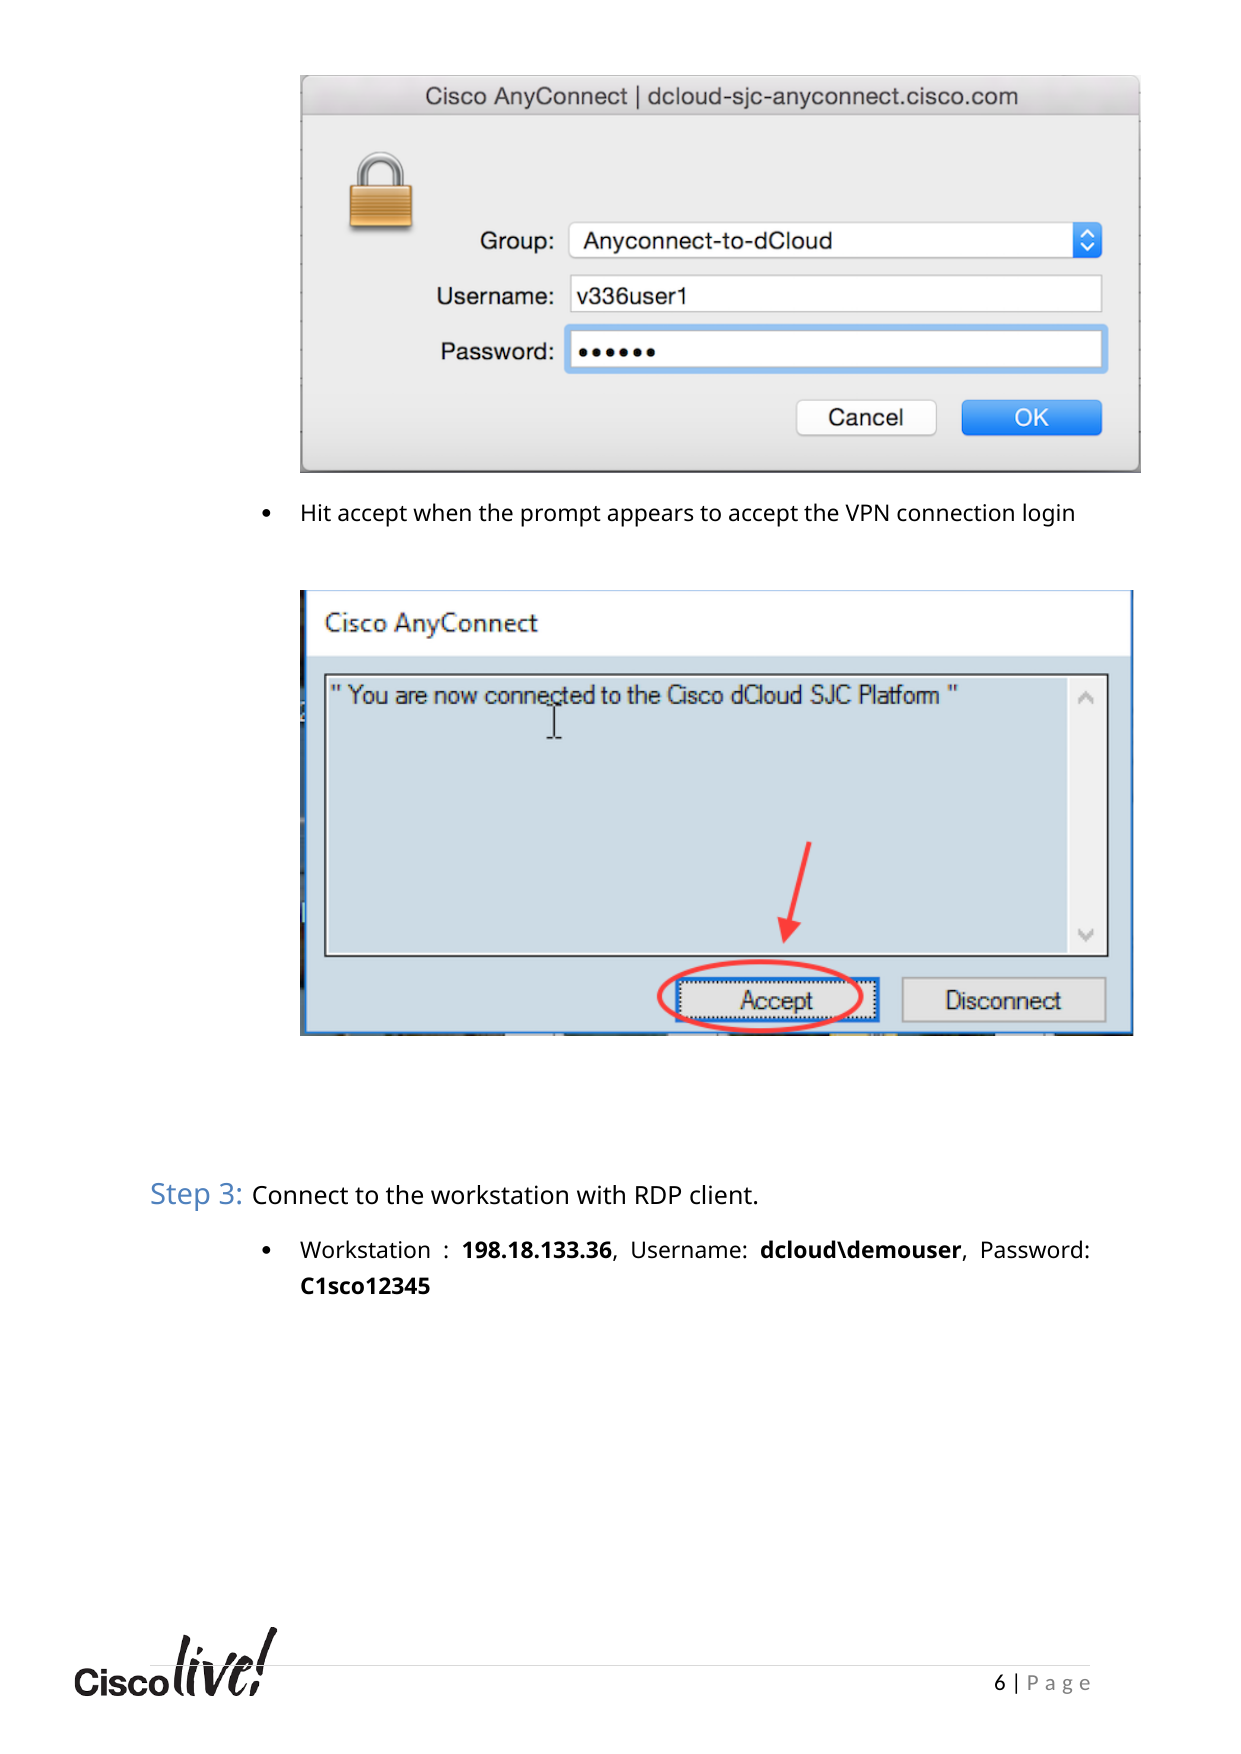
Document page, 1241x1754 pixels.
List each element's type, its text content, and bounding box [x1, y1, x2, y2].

picture [74, 1627, 278, 1698]
list Hit accept when the prompt appears to accept the VPN connection login [262, 497, 1090, 564]
picture [300, 75, 1141, 473]
picture [300, 590, 1134, 1036]
text Step 3: Connect to the workstation with RDP client. [150, 1174, 1090, 1213]
list Workstation : 198.18.133.36, Username: dcloud\demouser, Password: C1sco12345 [262, 1234, 1090, 1301]
